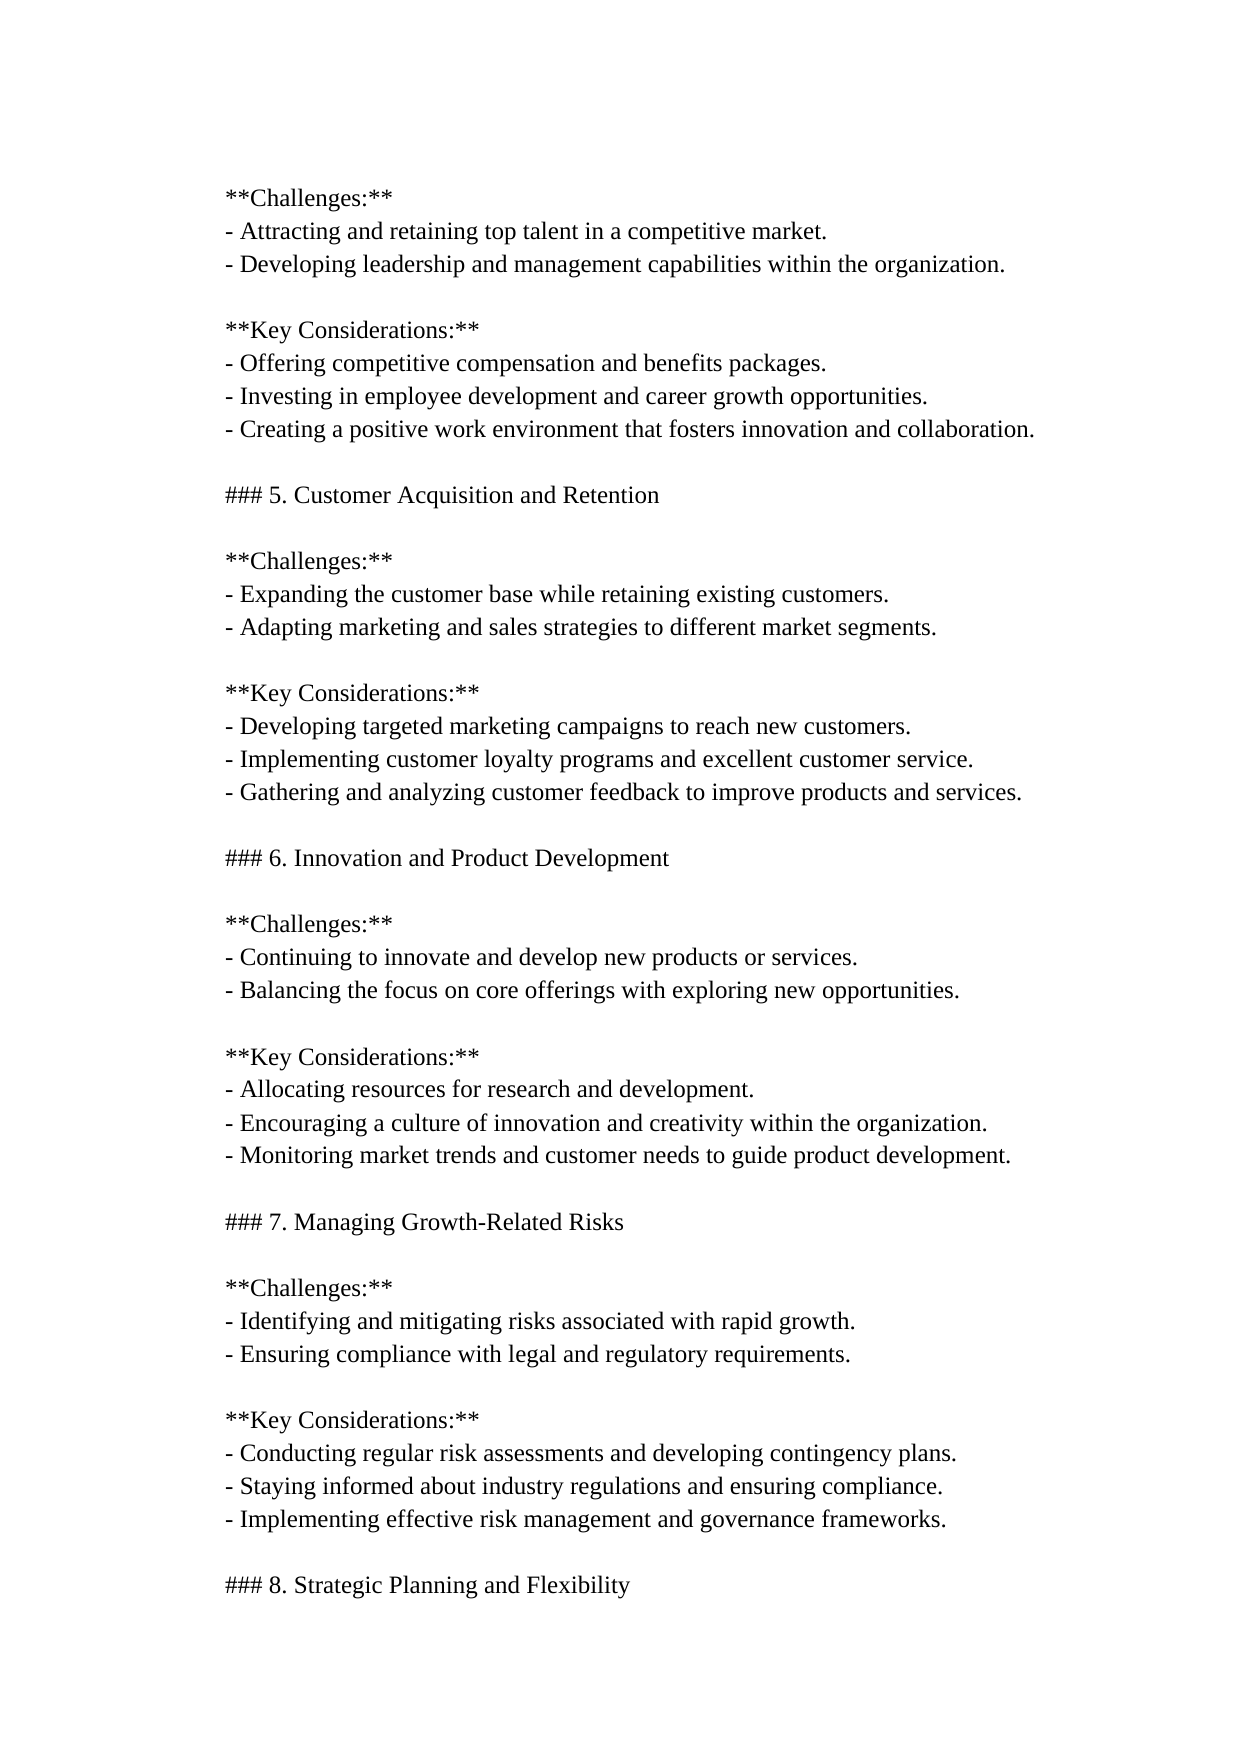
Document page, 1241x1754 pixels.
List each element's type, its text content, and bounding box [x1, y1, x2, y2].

list **Challenges:** [225, 546, 1090, 575]
list - Creating a positive work environment that fosters innovation and collaboration. [225, 414, 1090, 443]
list **Challenges:** [225, 183, 1090, 212]
list **Challenges:** [225, 1273, 1090, 1301]
list - Implementing effective risk management and governance frameworks. [225, 1504, 1090, 1533]
list - Encouraging a culture of innovation and creativity within the organization. [225, 1108, 1090, 1136]
list - Investing in employee development and career growth opportunities. [225, 381, 1090, 410]
list **Challenges:** [225, 909, 1090, 938]
list **Key Considerations:** [225, 1405, 1090, 1433]
list **Key Considerations:** [225, 315, 1090, 344]
list - Continuing to innovate and develop new products or services. [225, 942, 1090, 971]
list - Ensuring compliance with legal and regulatory requirements. [225, 1339, 1090, 1367]
list ### 6. Innovation and Product Development [225, 843, 1090, 872]
list - Staying informed about industry regulations and ensuring compliance. [225, 1471, 1090, 1499]
list - Conducting regular risk assessments and developing contingency plans. [225, 1438, 1090, 1467]
list - Allocating resources for research and development. [225, 1074, 1090, 1103]
list **Key Considerations:** [225, 678, 1090, 707]
list - Implementing customer loyalty programs and excellent customer service. [225, 744, 1090, 773]
list - Developing leadership and management capabilities within the organization. [225, 249, 1090, 278]
list ### 7. Managing Growth-Related Risks [225, 1207, 1090, 1235]
list - Gathering and analyzing customer feedback to improve products and services. [225, 777, 1090, 806]
list ### 5. Customer Acquisition and Retention [225, 480, 1090, 509]
list - Adapting marketing and sales strategies to different market segments. [225, 612, 1090, 641]
list - Monitoring market trends and customer needs to guide product development. [225, 1141, 1090, 1169]
list ### 8. Strategic Planning and Flexibility [225, 1570, 1090, 1599]
list - Balancing the focus on core offerings with exploring new opportunities. [225, 976, 1090, 1004]
list - Identifying and mitigating risks associated with rapid growth. [225, 1306, 1090, 1334]
list - Offering competitive compensation and benefits packages. [225, 348, 1090, 377]
list **Key Considerations:** [225, 1042, 1090, 1070]
list - Developing targeted marketing campaigns to reach new customers. [225, 711, 1090, 740]
list - Attracting and retaining top talent in a competitive market. [225, 216, 1090, 245]
list - Expanding the customer base while retaining existing customers. [225, 579, 1090, 608]
